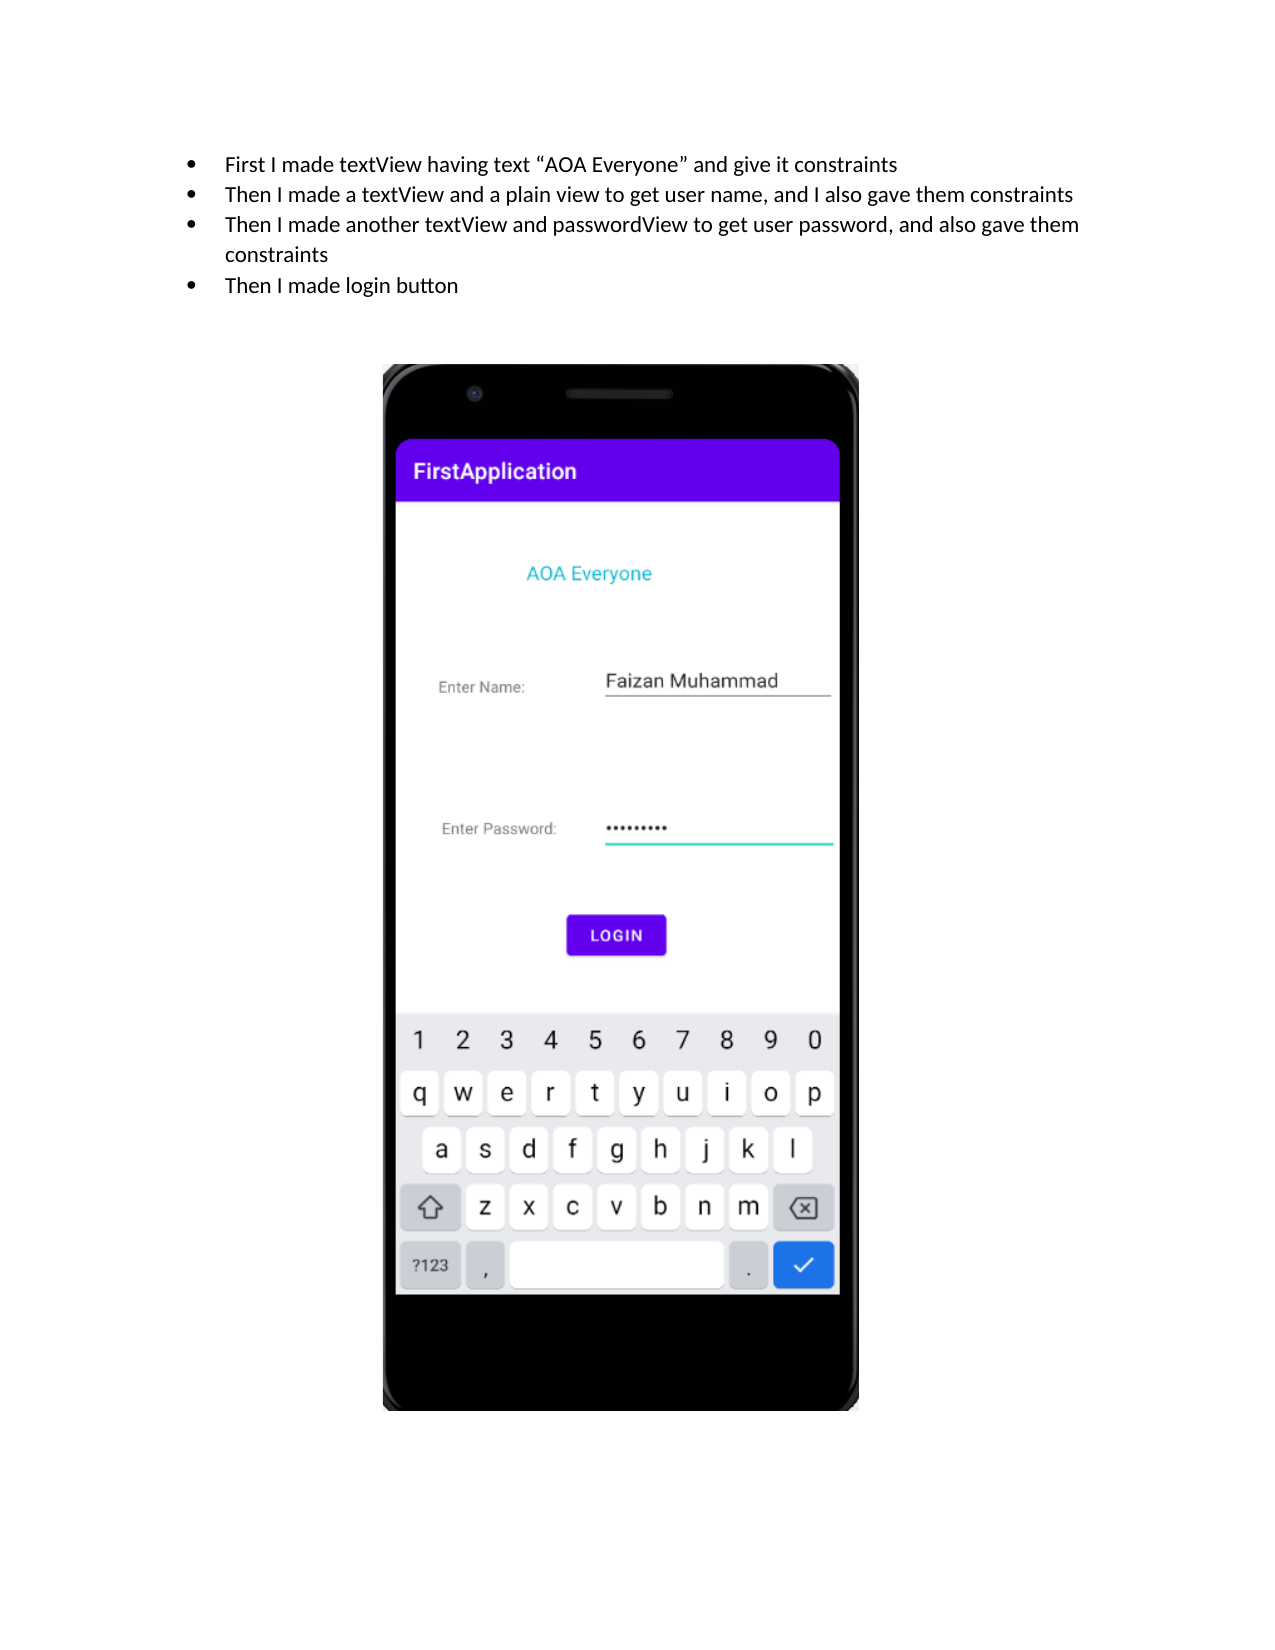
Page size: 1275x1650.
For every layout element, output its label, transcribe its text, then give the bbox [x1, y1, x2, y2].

list Then I made login button [187, 271, 1125, 299]
list First I made textView having text “AOA Everyone” and give it constraints [187, 150, 1125, 178]
list Then I made a textView and a plain view to get user name, and I also gave them constraints [187, 180, 1125, 208]
picture [382, 364, 859, 1411]
list Then I made another textView and passwordView to get user password, and also gave them constraints [187, 210, 1125, 269]
